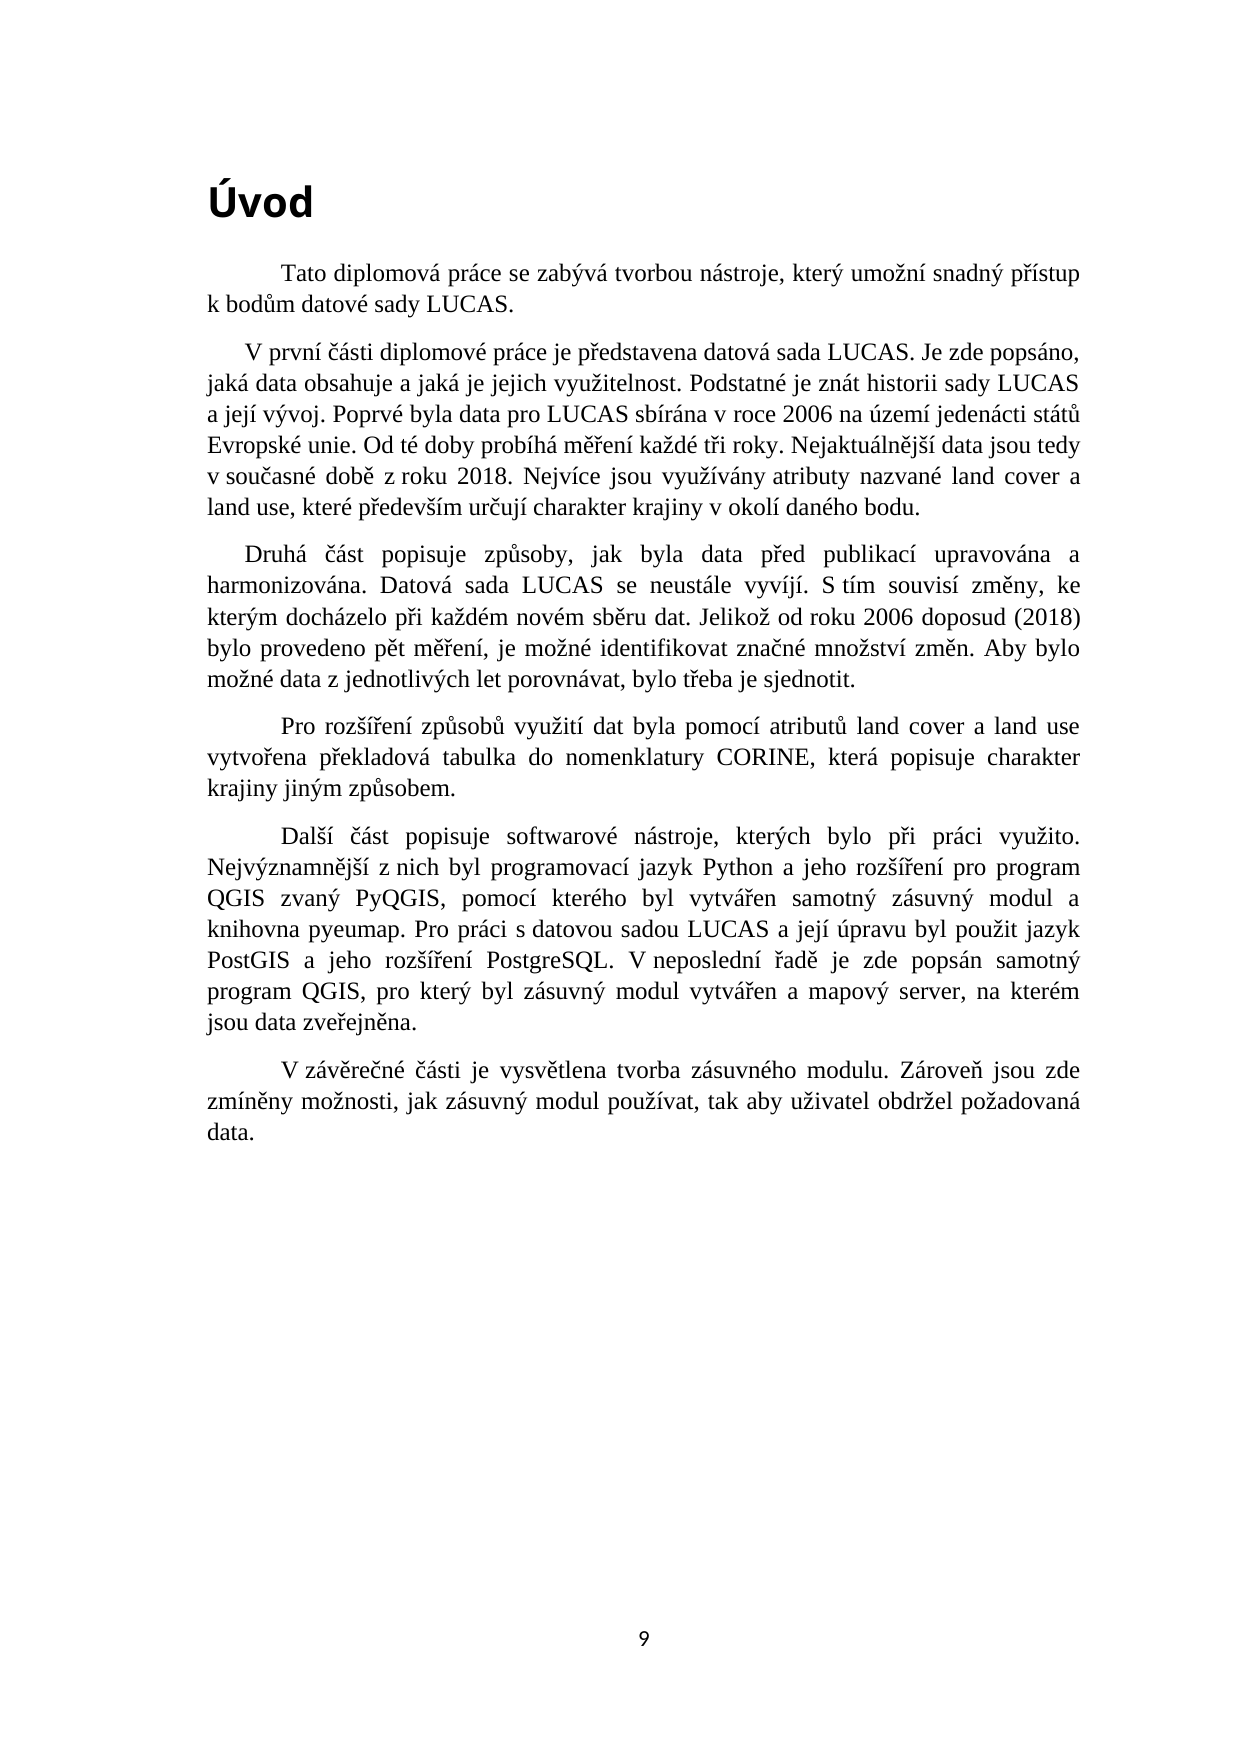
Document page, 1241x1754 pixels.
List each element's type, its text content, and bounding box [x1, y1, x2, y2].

text Pro rozšíření způsobů využití dat byla pomocí atributů land cover a land use vytvořena překladová tabulka do nomenklatury CORINE, která popisuje charakter krajiny jiným způsobem. [207, 711, 1081, 802]
subtitle Úvod [207, 173, 1081, 229]
text Tato diplomová práce se zabývá tvorbou nástroje, který umožní snadný přístup k bodům datové sady LUCAS. [207, 258, 1081, 318]
text Druhá část popisuje způsoby, jak byla data před publikací upravována a harmonizována. Datová sada LUCAS se neustále vyvíjí. S tím souvisí změny, ke kterým docházelo při každém novém sběru dat. Jelikož od roku 2006 doposud (2018) bylo provedeno pět měření, je možné identifikovat značné množství změn. Aby bylo možné data z jednotlivých let porovnávat, bylo třeba je sjednotit. [207, 539, 1081, 692]
text Další část popisuje softwarové nástroje, kterých bylo při práci využito. Nejvýznamnější z nich byl programovací jazyk Python a jeho rozšíření pro program QGIS zvaný PyQGIS, pomocí kterého byl vytvářen samotný zásuvný modul a knihovna pyeumap. Pro práci s datovou sadou LUCAS a její úpravu byl použit jazyk PostGIS a jeho rozšíření PostgreSQL. V neposlední řadě je zde popsán samotný program QGIS, pro který byl zásuvný modul vytvářen a mapový server, na kterém jsou data zveřejněna. [207, 821, 1081, 1036]
text V první části diplomové práce je představena datová sada LUCAS. Je zde popsáno, jaká data obsahuje a jaká je jejich využitelnost. Podstatné je znát historii sady LUCAS a její vývoj. Poprvé byla data pro LUCAS sbírána v roce 2006 na území jedenácti států Evropské unie. Od té doby probíhá měření každé tři roky. Nejaktuálnější data jsou tedy v současné době z roku 2018. Nejvíce jsou využívány atributy nazvané land cover a land use, které především určují charakter krajiny v okolí daného bodu. [207, 337, 1081, 521]
text V závěrečné části je vysvětlena tvorba zásuvného modulu. Zároveň jsou zde zmíněny možnosti, jak zásuvný modul používat, tak aby uživatel obdržel požadovaná data. [207, 1055, 1081, 1146]
